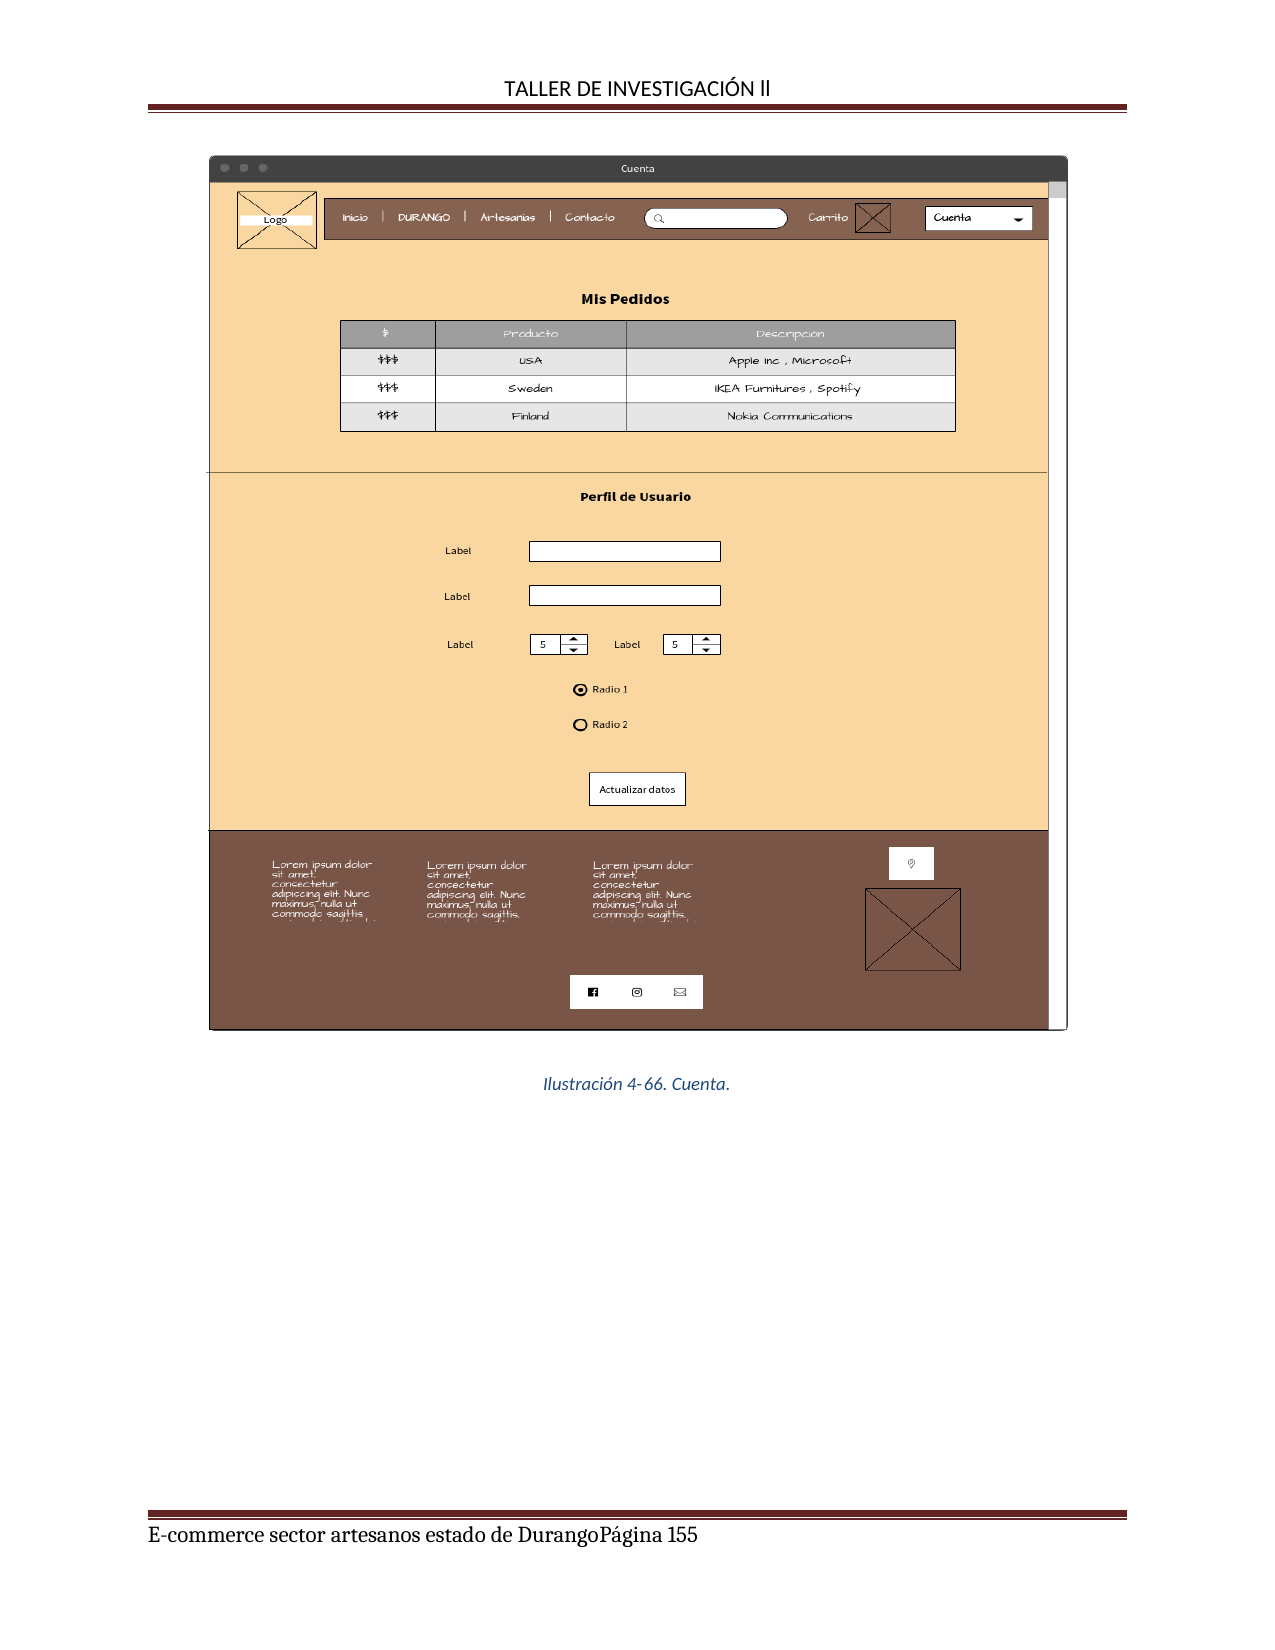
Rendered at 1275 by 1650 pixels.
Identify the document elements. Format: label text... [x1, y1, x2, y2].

picture [202, 147, 1074, 1037]
